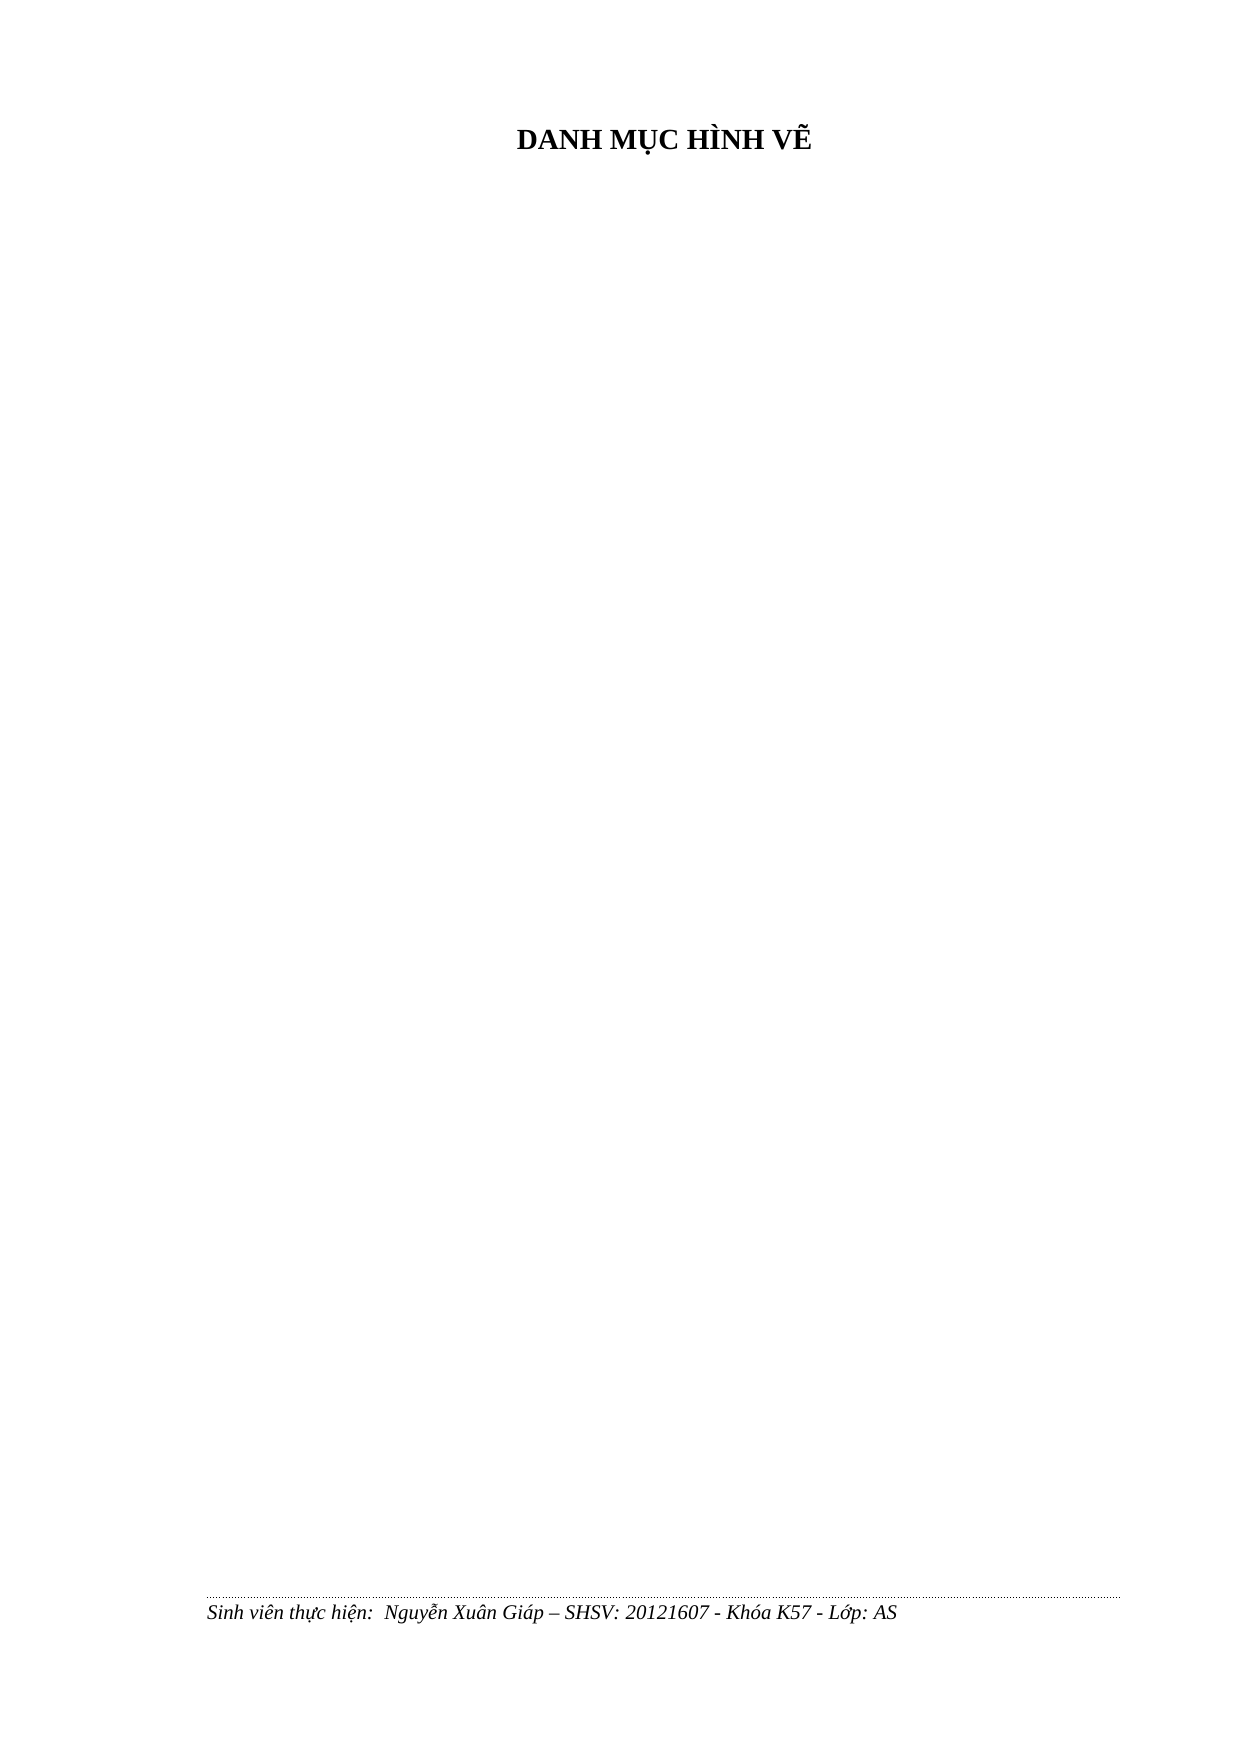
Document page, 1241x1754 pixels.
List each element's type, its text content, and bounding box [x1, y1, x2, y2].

text DANH MỤC HÌNH VẼ [207, 122, 1122, 156]
